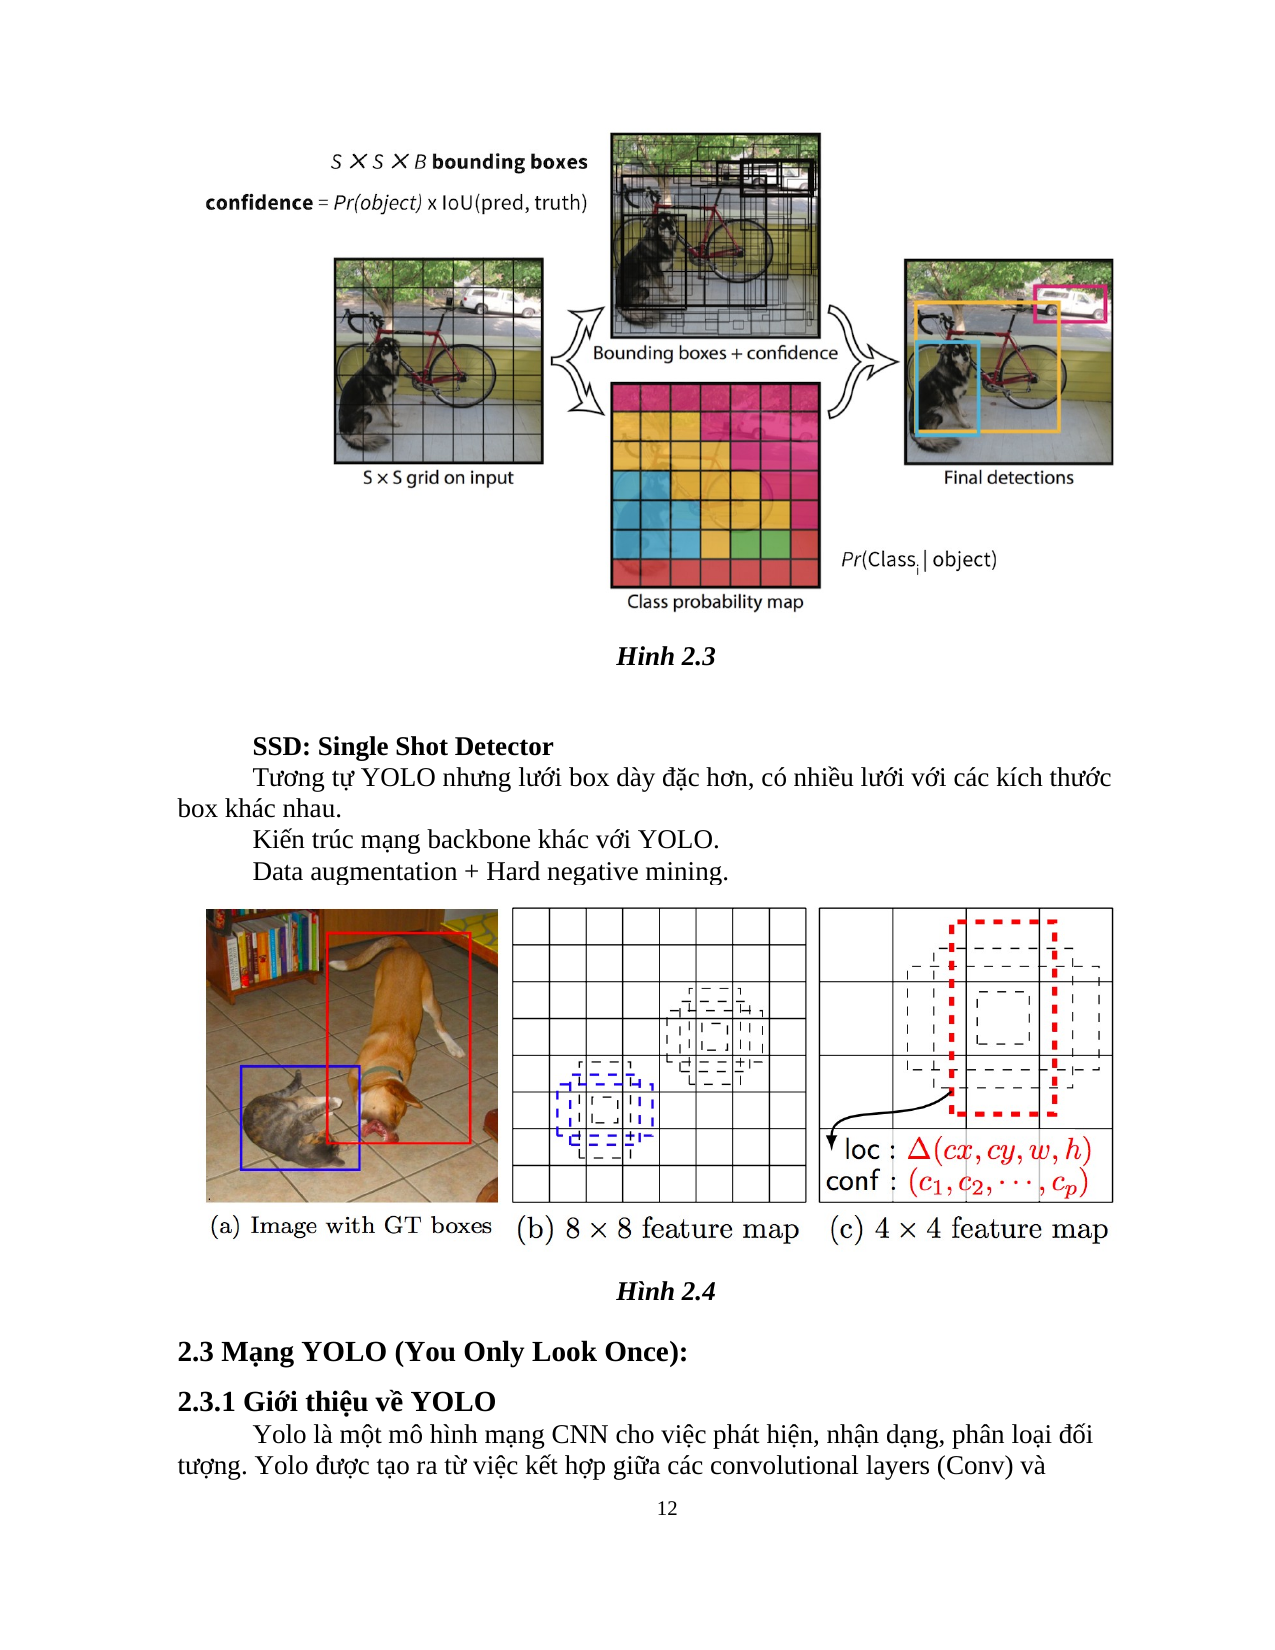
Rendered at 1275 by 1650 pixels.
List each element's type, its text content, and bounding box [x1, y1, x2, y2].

text Hinh 2.3 [177, 640, 1157, 671]
text 2.3.1 Giới thiệu về YOLO [177, 1384, 1157, 1418]
text Kiến trúc mạng backbone khác với YOLO. [177, 823, 1157, 855]
text Tương tự YOLO nhưng lưới box dày đặc hơn, có nhiều lưới với các kích thước box khác nhau. [177, 761, 1157, 823]
picture [177, 885, 1153, 1263]
text SSD: Single Shot Detector [177, 730, 1157, 761]
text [177, 1418, 1157, 1480]
picture [177, 118, 1153, 628]
text 2.3 Mạng YOLO (You Only Look Once): [177, 1334, 1157, 1368]
text Data augmentation + Hard negative mining. [177, 855, 1157, 886]
text Hình 2.4 [177, 1275, 1157, 1306]
